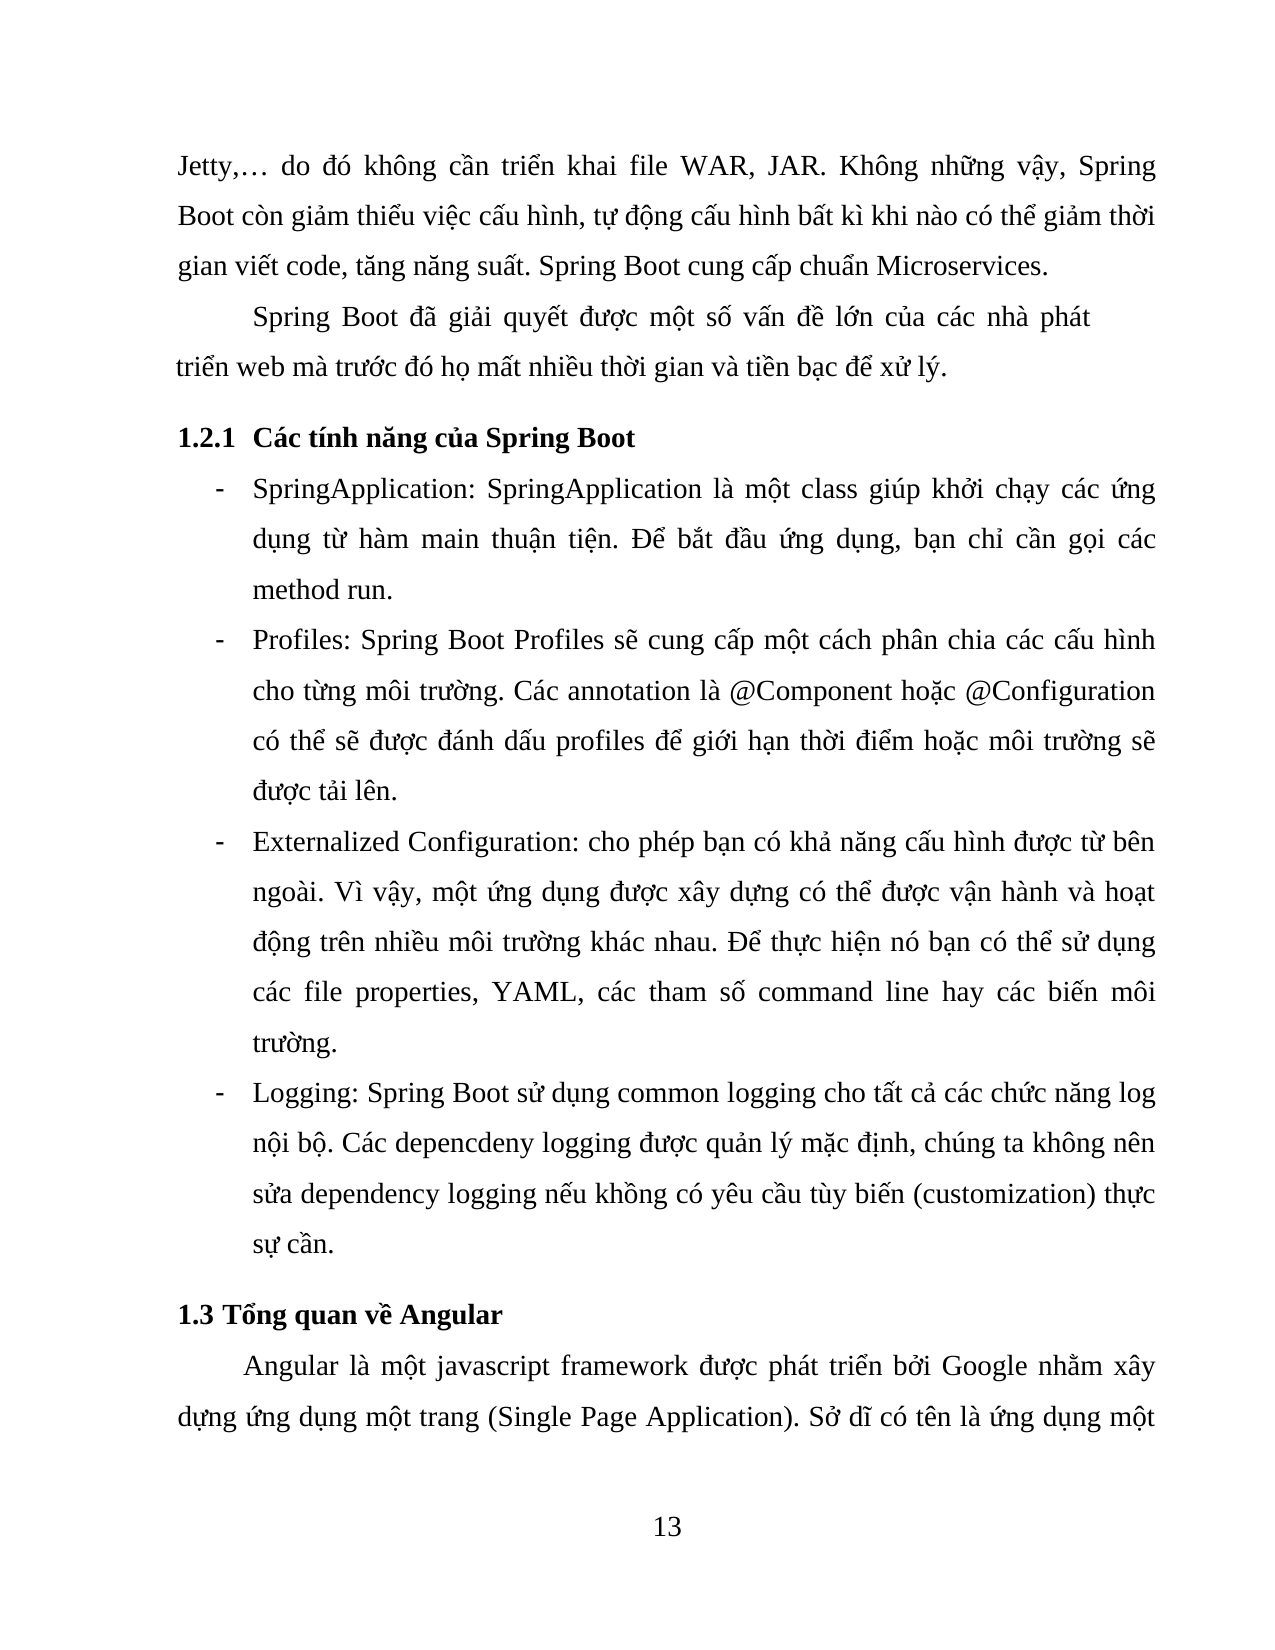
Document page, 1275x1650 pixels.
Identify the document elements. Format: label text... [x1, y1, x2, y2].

text Spring Boot đã giải quyết được một số vấn đề lớn của các nhà phát triển web mà trước đó họ mất nhiều thời gian và tiền bạc để xử lý. [176, 299, 1092, 382]
subtitle Các tính năng của Spring Boot [177, 420, 1157, 454]
list Profiles: Spring Boot Profiles sẽ cung cấp một cách phân chia các cấu hình cho từng môi trường. Các annotation là @Component hoặc @Configuration có thể sẽ được đánh dấu profiles để giới hạn thời điểm hoặc môi trường sẽ được tải lên. [215, 622, 1157, 807]
list SpringApplication: SpringApplication là một class giúp khởi chạy các ứng dụng từ hàm main thuận tiện. Để bắt đầu ứng dụng, bạn chỉ cần gọi các method run. [215, 471, 1157, 605]
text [177, 1348, 1157, 1432]
list Externalized Configuration: cho phép bạn có khả năng cấu hình được từ bên ngoài. Vì vậy, một ứng dụng được xây dựng có thể được vận hành và hoạt động trên nhiều môi trường khác nhau. Để thực hiện nó bạn có thể sử dụng các file properties, YAML, các tham số command line hay các biến môi trường. [215, 823, 1157, 1058]
list Logging: Spring Boot sử dụng common logging cho tất cả các chức năng log nội bộ. Các depencdeny logging được quản lý mặc định, chúng ta không nên sửa dependency logging nếu khồng có yêu cầu tùy biến (customization) thực sự cần. [215, 1075, 1157, 1260]
subtitle Tổng quan về Angular [177, 1297, 1157, 1331]
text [177, 148, 1157, 282]
